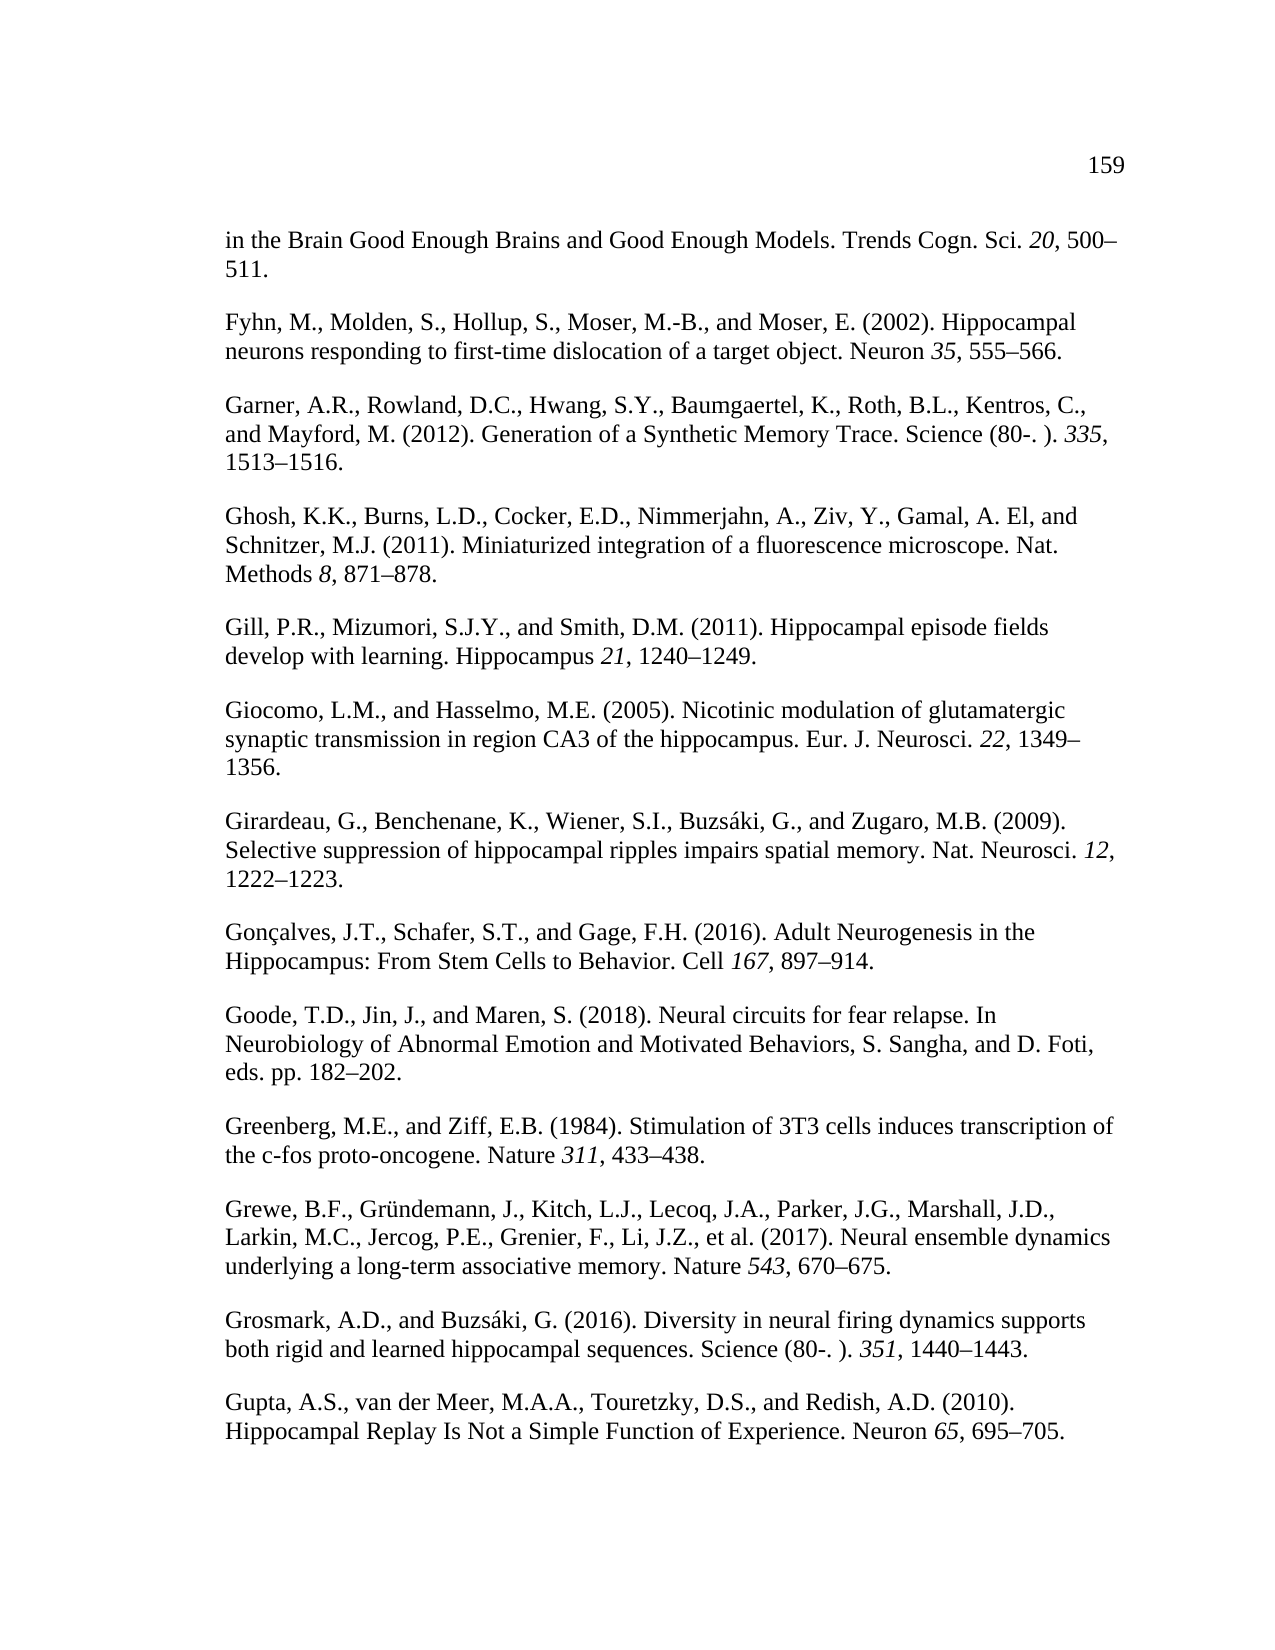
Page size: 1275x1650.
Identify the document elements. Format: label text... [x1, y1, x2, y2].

text Greenberg, M.E., and Ziff, E.B. (1984). Stimulation of 3T3 cells induces transcription of the c-fos proto-oncogene. Nature 311, 433–438. [225, 1111, 1125, 1169]
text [225, 225, 1125, 282]
text Garner, A.R., Rowland, D.C., Hwang, S.Y., Baumgaertel, K., Roth, B.L., Kentros, C., and Mayford, M. (2012). Generation of a Synthetic Memory Trace. Science (80-. ). 335, 1513–1516. [225, 390, 1125, 476]
text Ghosh, K.K., Burns, L.D., Cocker, E.D., Nimmerjahn, A., Ziv, Y., Gamal, A. El, and Schnitzer, M.J. (2011). Miniaturized integration of a fluorescence microscope. Nat. Methods 8, 871–878. [225, 501, 1125, 587]
text Gupta, A.S., van der Meer, M.A.A., Touretzky, D.S., and Redish, A.D. (2010). Hippocampal Replay Is Not a Simple Function of Experience. Neuron 65, 695–705. [225, 1387, 1125, 1445]
text Grewe, B.F., Gründemann, J., Kitch, L.J., Lecoq, J.A., Parker, J.G., Marshall, J.D., Larkin, M.C., Jercog, P.E., Grenier, F., Li, J.Z., et al. (2017). Neural ensemble dynamics underlying a long-term associative memory. Nature 543, 670–675. [225, 1194, 1125, 1280]
text Fyhn, M., Molden, S., Hollup, S., Moser, M.-B., and Moser, E. (2002). Hippocampal neurons responding to first-time dislocation of a target object. Neuron 35, 555–566. [225, 307, 1125, 365]
text Gill, P.R., Mizumori, S.J.Y., and Smith, D.M. (2011). Hippocampal episode fields develop with learning. Hippocampus 21, 1240–1249. [225, 612, 1125, 670]
text Gonçalves, J.T., Schafer, S.T., and Gage, F.H. (2016). Adult Neurogenesis in the Hippocampus: From Stem Cells to Behavior. Cell 167, 897–914. [225, 917, 1125, 975]
text Grosmark, A.D., and Buzsáki, G. (2016). Diversity in neural firing dynamics supports both rigid and learned hippocampal sequences. Science (80-. ). 351, 1440–1443. [225, 1305, 1125, 1362]
text Goode, T.D., Jin, J., and Maren, S. (2018). Neural circuits for fear relapse. In Neurobiology of Abnormal Emotion and Motivated Behaviors, S. Sangha, and D. Foti, eds. pp. 182–202. [225, 1000, 1125, 1086]
text Giocomo, L.M., and Hasselmo, M.E. (2005). Nicotinic modulation of glutamatergic synaptic transmission in region CA3 of the hippocampus. Eur. J. Neurosci. 22, 1349–1356. [225, 695, 1125, 781]
text Girardeau, G., Benchenane, K., Wiener, S.I., Buzsáki, G., and Zugaro, M.B. (2009). Selective suppression of hippocampal ripples impairs spatial memory. Nat. Neurosci. 12, 1222–1223. [225, 806, 1125, 892]
